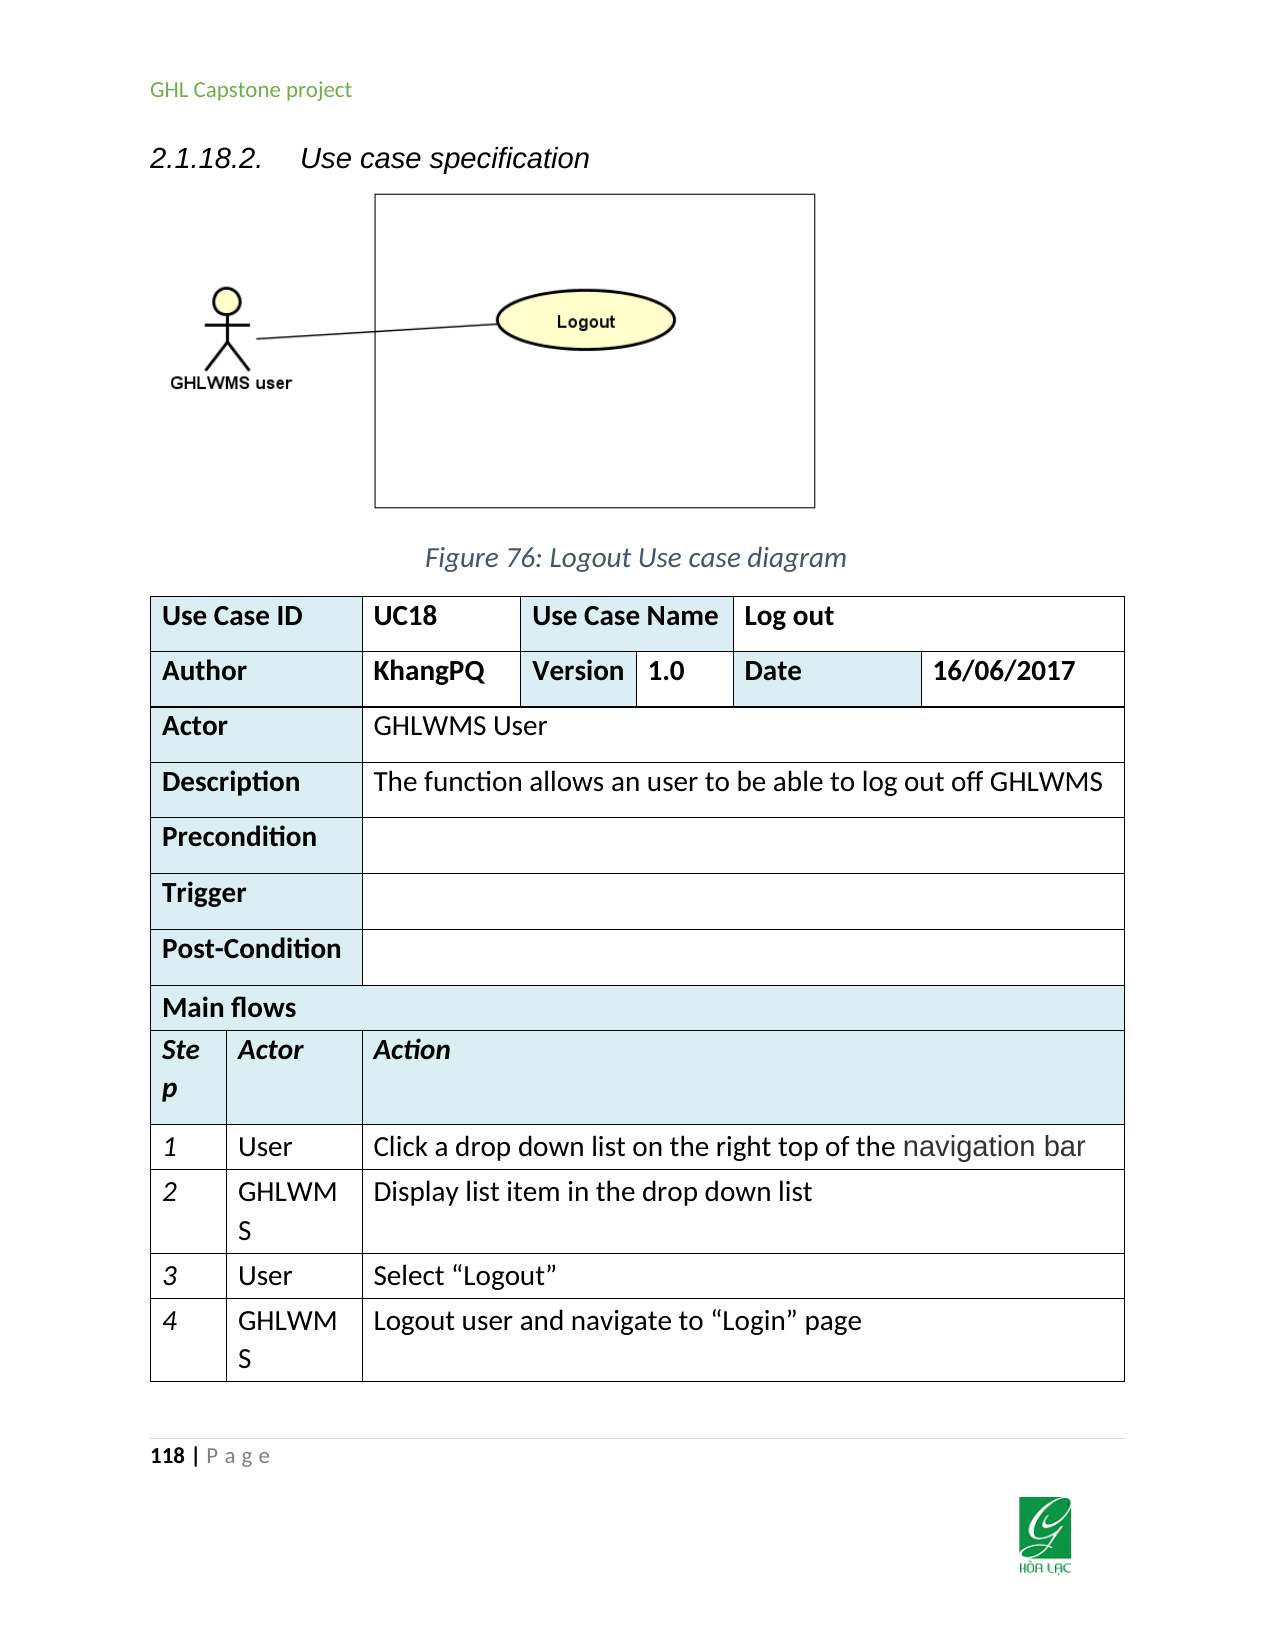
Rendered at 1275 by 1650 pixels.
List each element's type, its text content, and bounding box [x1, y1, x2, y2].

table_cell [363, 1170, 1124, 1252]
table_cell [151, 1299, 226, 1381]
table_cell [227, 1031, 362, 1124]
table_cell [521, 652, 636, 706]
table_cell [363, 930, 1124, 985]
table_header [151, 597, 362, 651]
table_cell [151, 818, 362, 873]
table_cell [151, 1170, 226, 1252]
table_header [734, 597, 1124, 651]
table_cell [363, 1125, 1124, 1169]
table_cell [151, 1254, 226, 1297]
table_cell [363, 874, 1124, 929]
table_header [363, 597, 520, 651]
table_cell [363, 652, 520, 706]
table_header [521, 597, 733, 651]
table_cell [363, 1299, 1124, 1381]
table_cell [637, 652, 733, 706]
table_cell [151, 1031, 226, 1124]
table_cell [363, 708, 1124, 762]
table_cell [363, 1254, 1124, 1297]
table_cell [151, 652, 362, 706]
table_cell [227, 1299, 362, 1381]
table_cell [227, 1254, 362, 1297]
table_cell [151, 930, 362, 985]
picture [1019, 1497, 1072, 1575]
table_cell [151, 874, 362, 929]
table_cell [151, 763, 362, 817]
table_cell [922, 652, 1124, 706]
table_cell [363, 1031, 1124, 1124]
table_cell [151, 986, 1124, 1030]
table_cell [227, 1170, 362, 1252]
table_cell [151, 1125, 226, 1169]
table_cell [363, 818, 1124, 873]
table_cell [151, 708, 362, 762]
picture [150, 179, 828, 521]
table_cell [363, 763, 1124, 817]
subtitle Use case specification [150, 150, 1125, 173]
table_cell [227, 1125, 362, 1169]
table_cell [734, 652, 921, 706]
